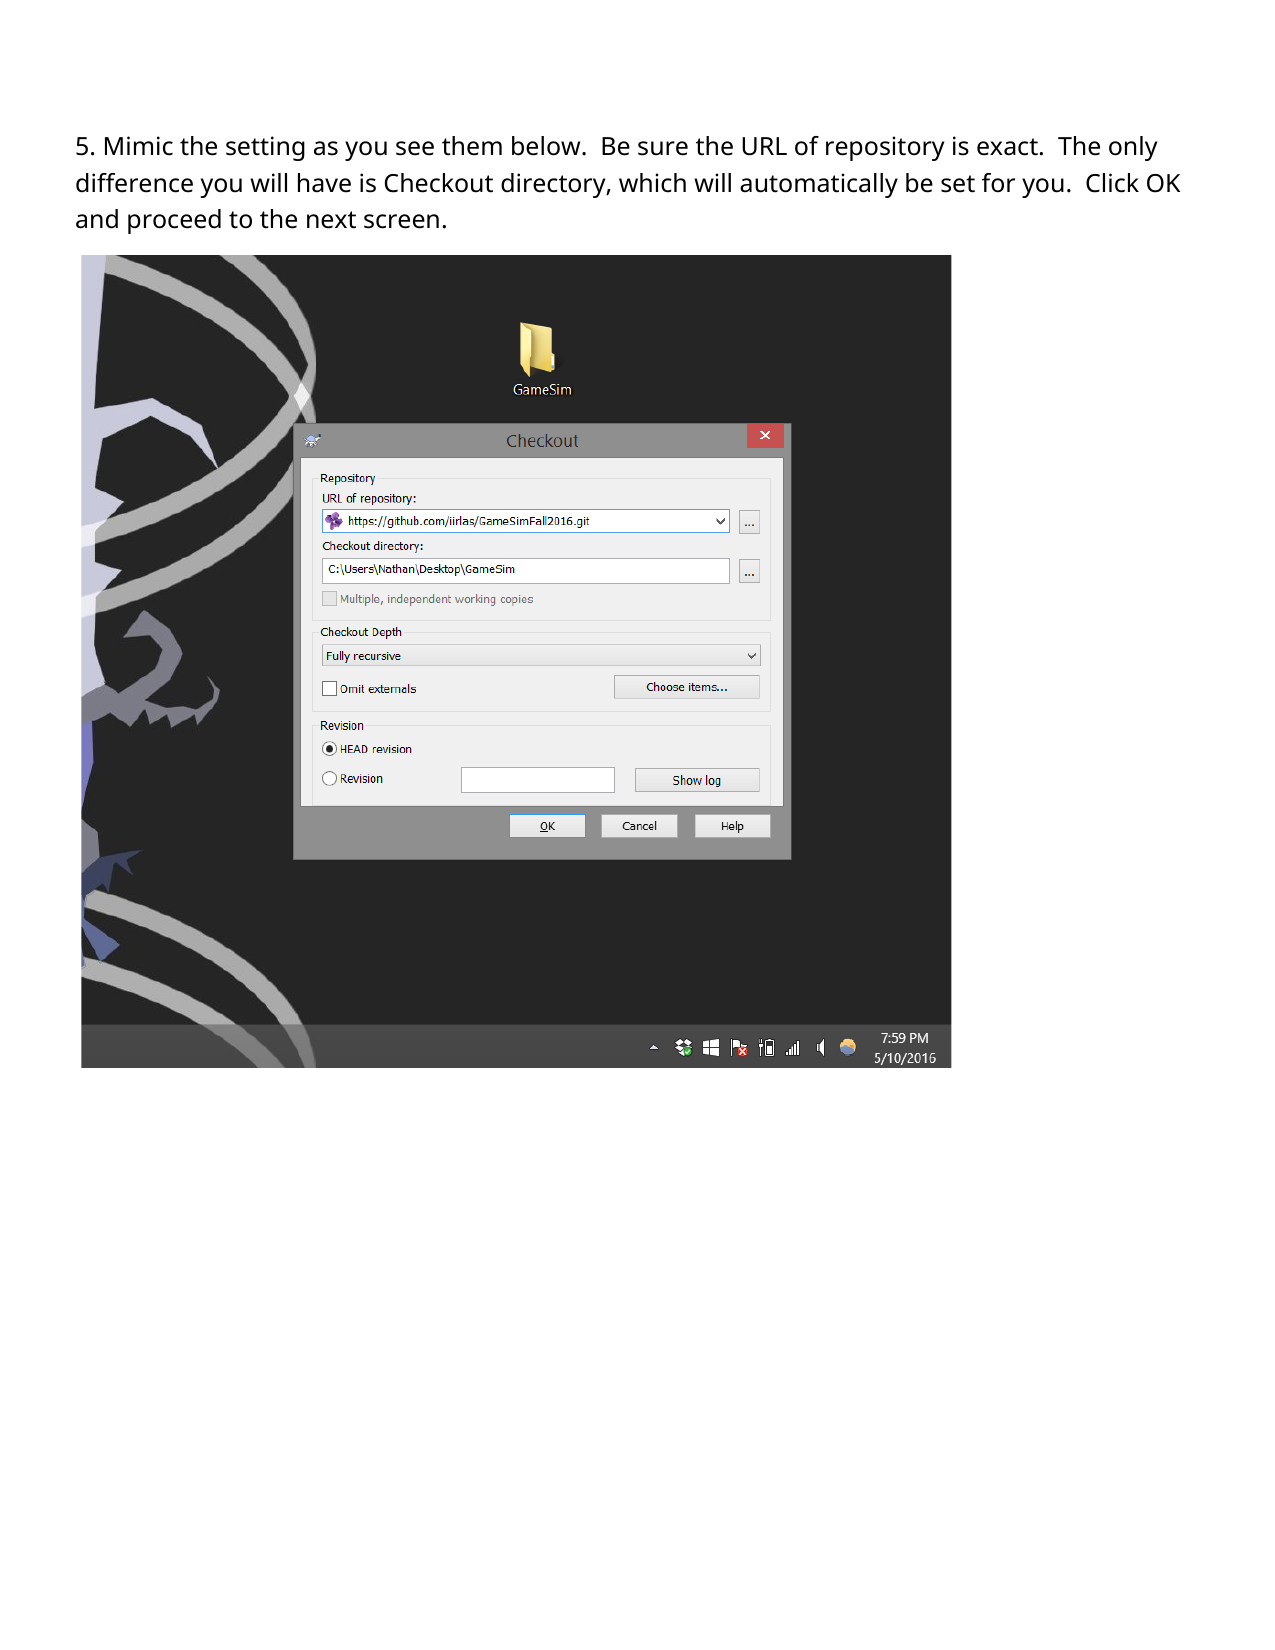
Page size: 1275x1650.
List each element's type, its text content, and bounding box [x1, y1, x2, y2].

text 5. Mimic the setting as you see them below. Be sure the URL of repository is exact. The only difference you will have is Checkout directory, which will automatically be set for you. Click OK and proceed to the next screen. [75, 128, 1200, 236]
picture [81, 255, 952, 1068]
